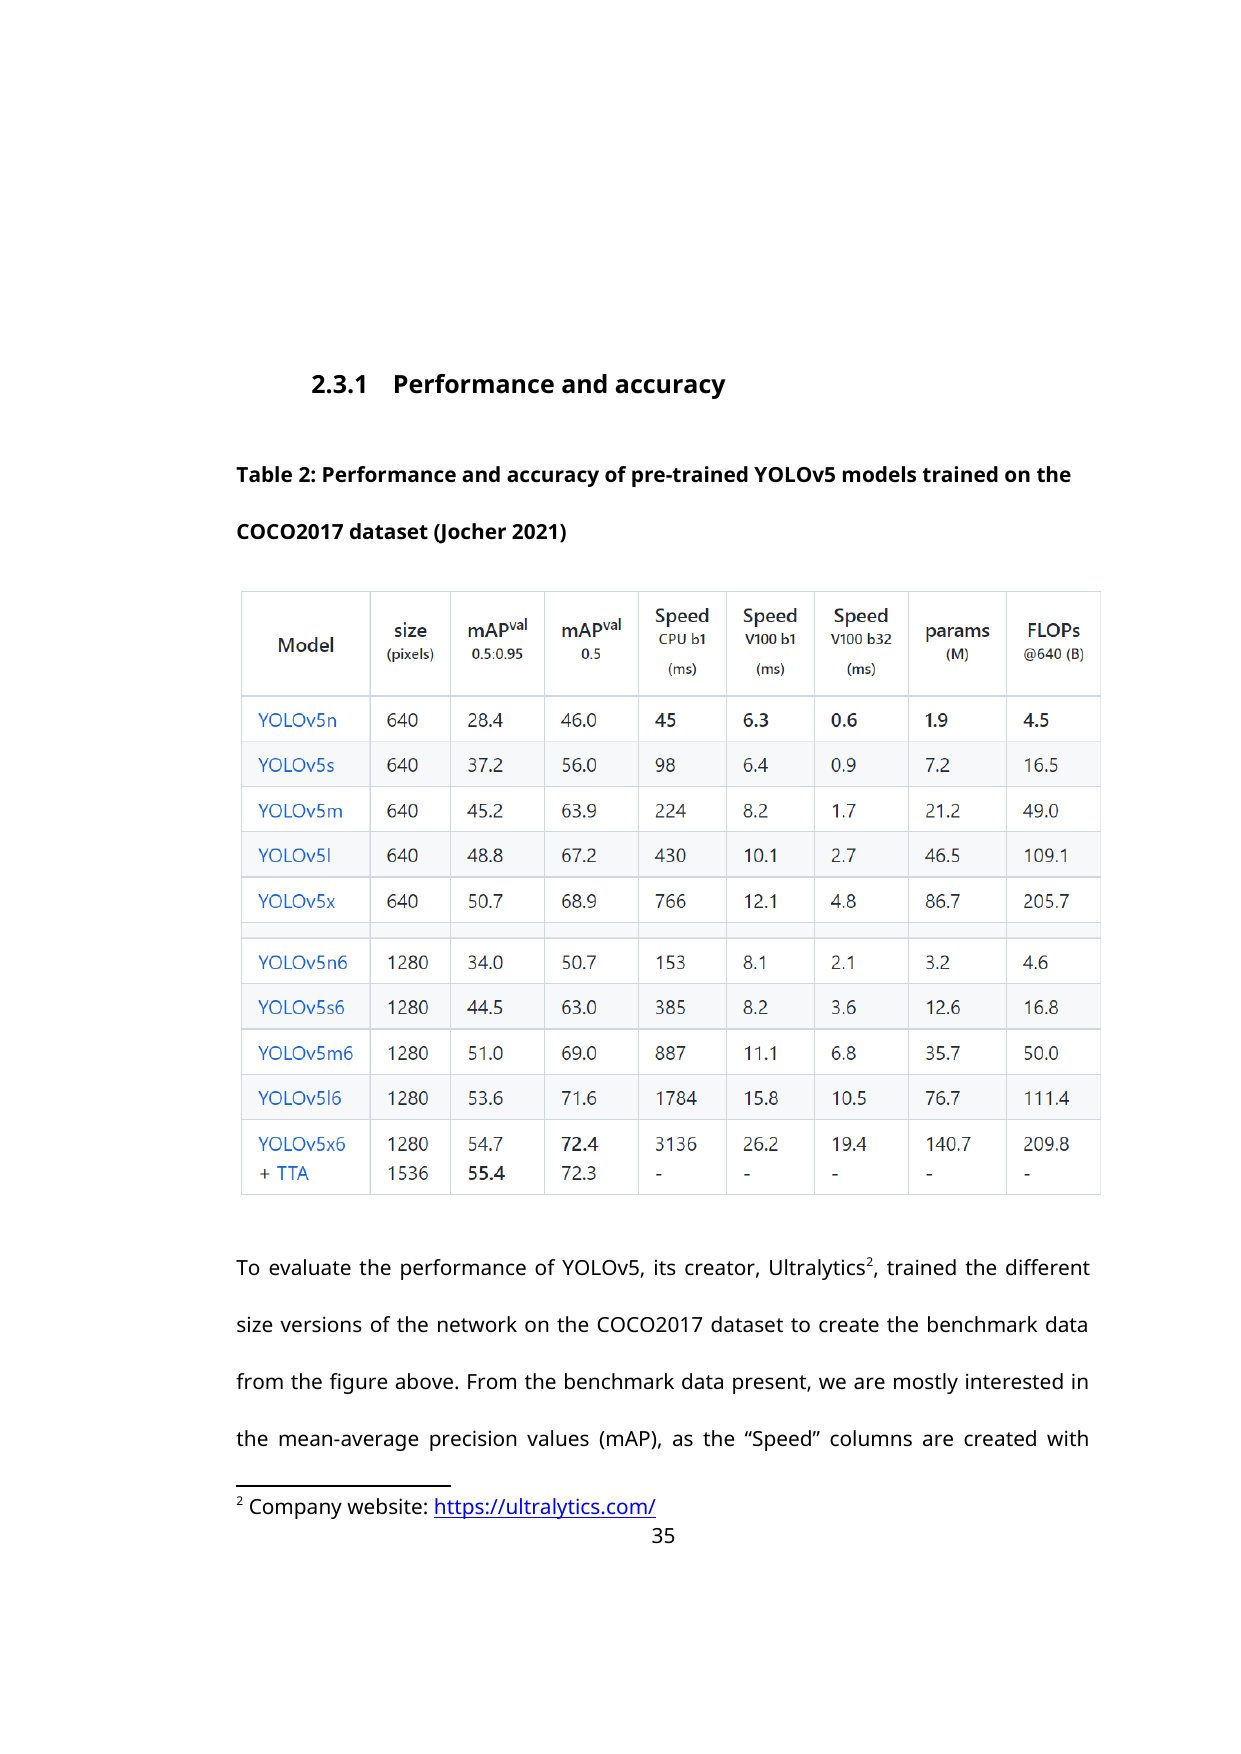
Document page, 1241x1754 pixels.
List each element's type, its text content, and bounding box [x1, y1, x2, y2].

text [236, 1253, 1090, 1452]
picture [236, 586, 1105, 1200]
text Table 2: Performance and accuracy of pre-trained YOLOv5 models trained on the COCO2017 dataset (Jocher 2021) [236, 460, 1090, 546]
subtitle Performance and accuracy [311, 367, 1090, 401]
